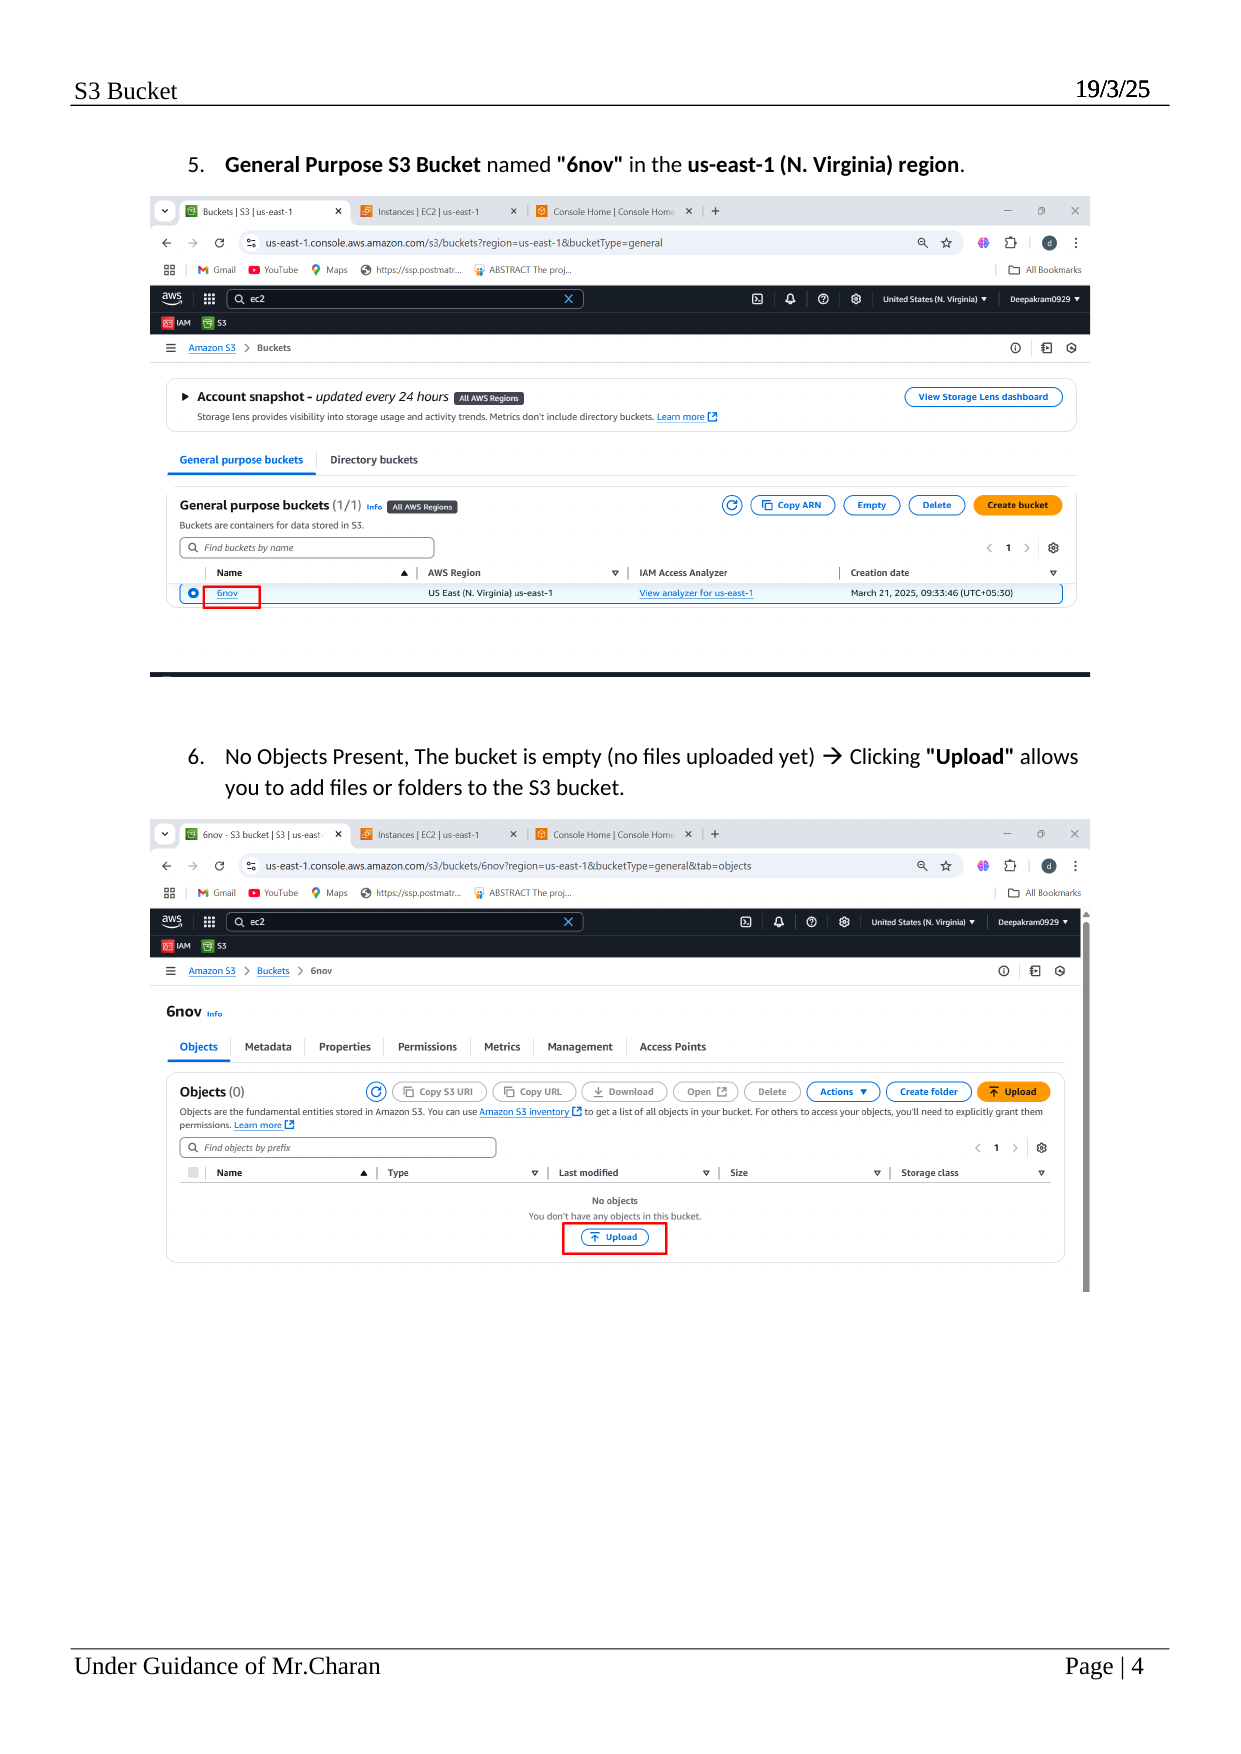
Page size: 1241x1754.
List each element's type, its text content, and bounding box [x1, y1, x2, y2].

list General Purpose S3 Bucket named "6nov" in the us-east-1 (N. Virginia) region. [187, 150, 1090, 178]
picture [150, 819, 1091, 1292]
list No Objects Present, The bucket is empty (no files uploaded yet) Clicking "Upload" allows you to add files or folders to the S3 bucket. [187, 742, 1090, 801]
picture [150, 196, 1091, 677]
